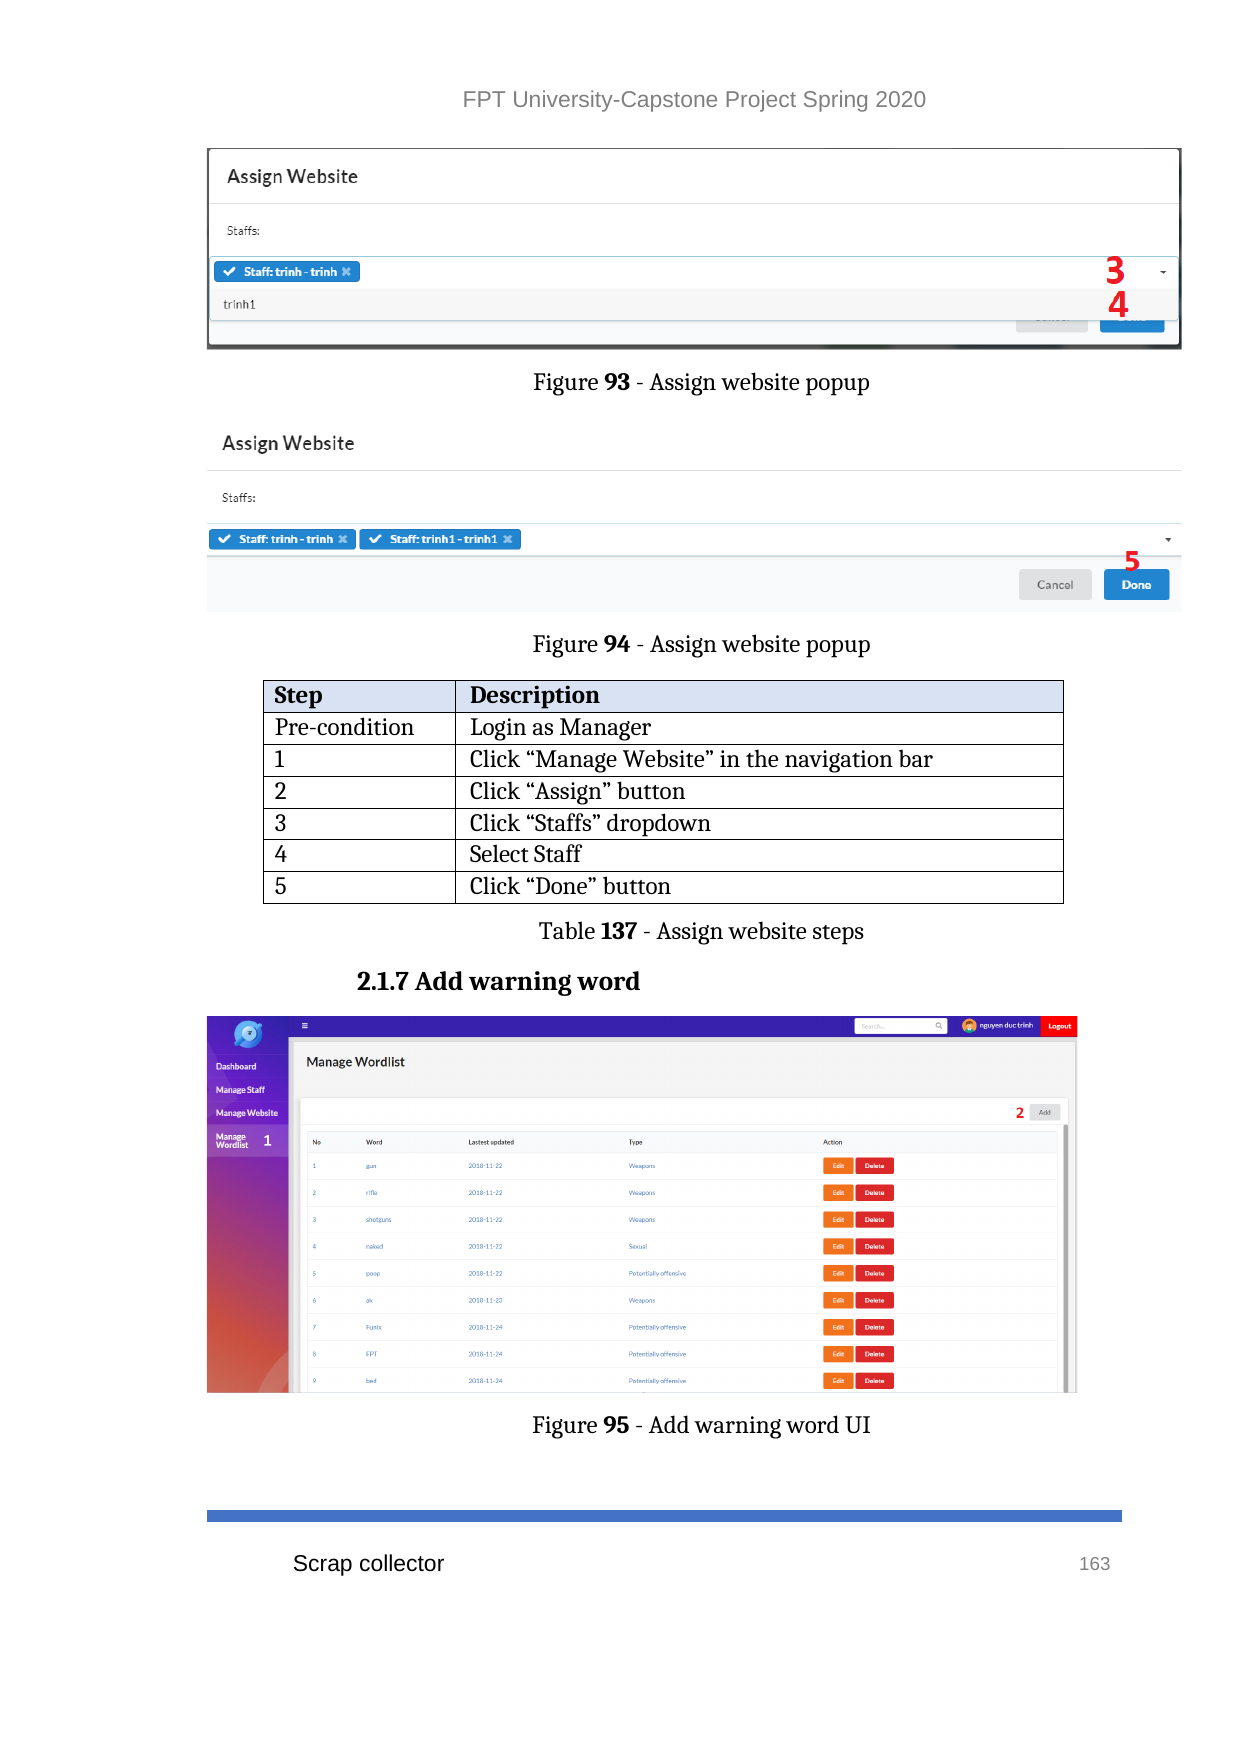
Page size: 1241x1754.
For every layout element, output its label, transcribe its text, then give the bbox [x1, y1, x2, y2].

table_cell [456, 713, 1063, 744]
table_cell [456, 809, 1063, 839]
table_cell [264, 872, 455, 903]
text Figure 93 - Assign website popup [207, 368, 1122, 397]
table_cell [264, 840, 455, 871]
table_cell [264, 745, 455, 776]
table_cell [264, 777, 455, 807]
text Figure 94 - Assign website popup [207, 630, 1122, 659]
text Figure 95 - Add warning word UI [207, 1411, 1122, 1440]
picture [206, 1016, 1078, 1393]
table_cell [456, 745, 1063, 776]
text Table 137 - Assign website steps [207, 917, 1122, 945]
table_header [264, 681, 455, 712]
text 2.1.7 Add warning word [207, 966, 1122, 997]
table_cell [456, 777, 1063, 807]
picture [206, 147, 1182, 350]
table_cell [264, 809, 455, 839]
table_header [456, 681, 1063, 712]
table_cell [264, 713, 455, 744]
picture [206, 417, 1182, 612]
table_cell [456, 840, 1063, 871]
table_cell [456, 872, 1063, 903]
